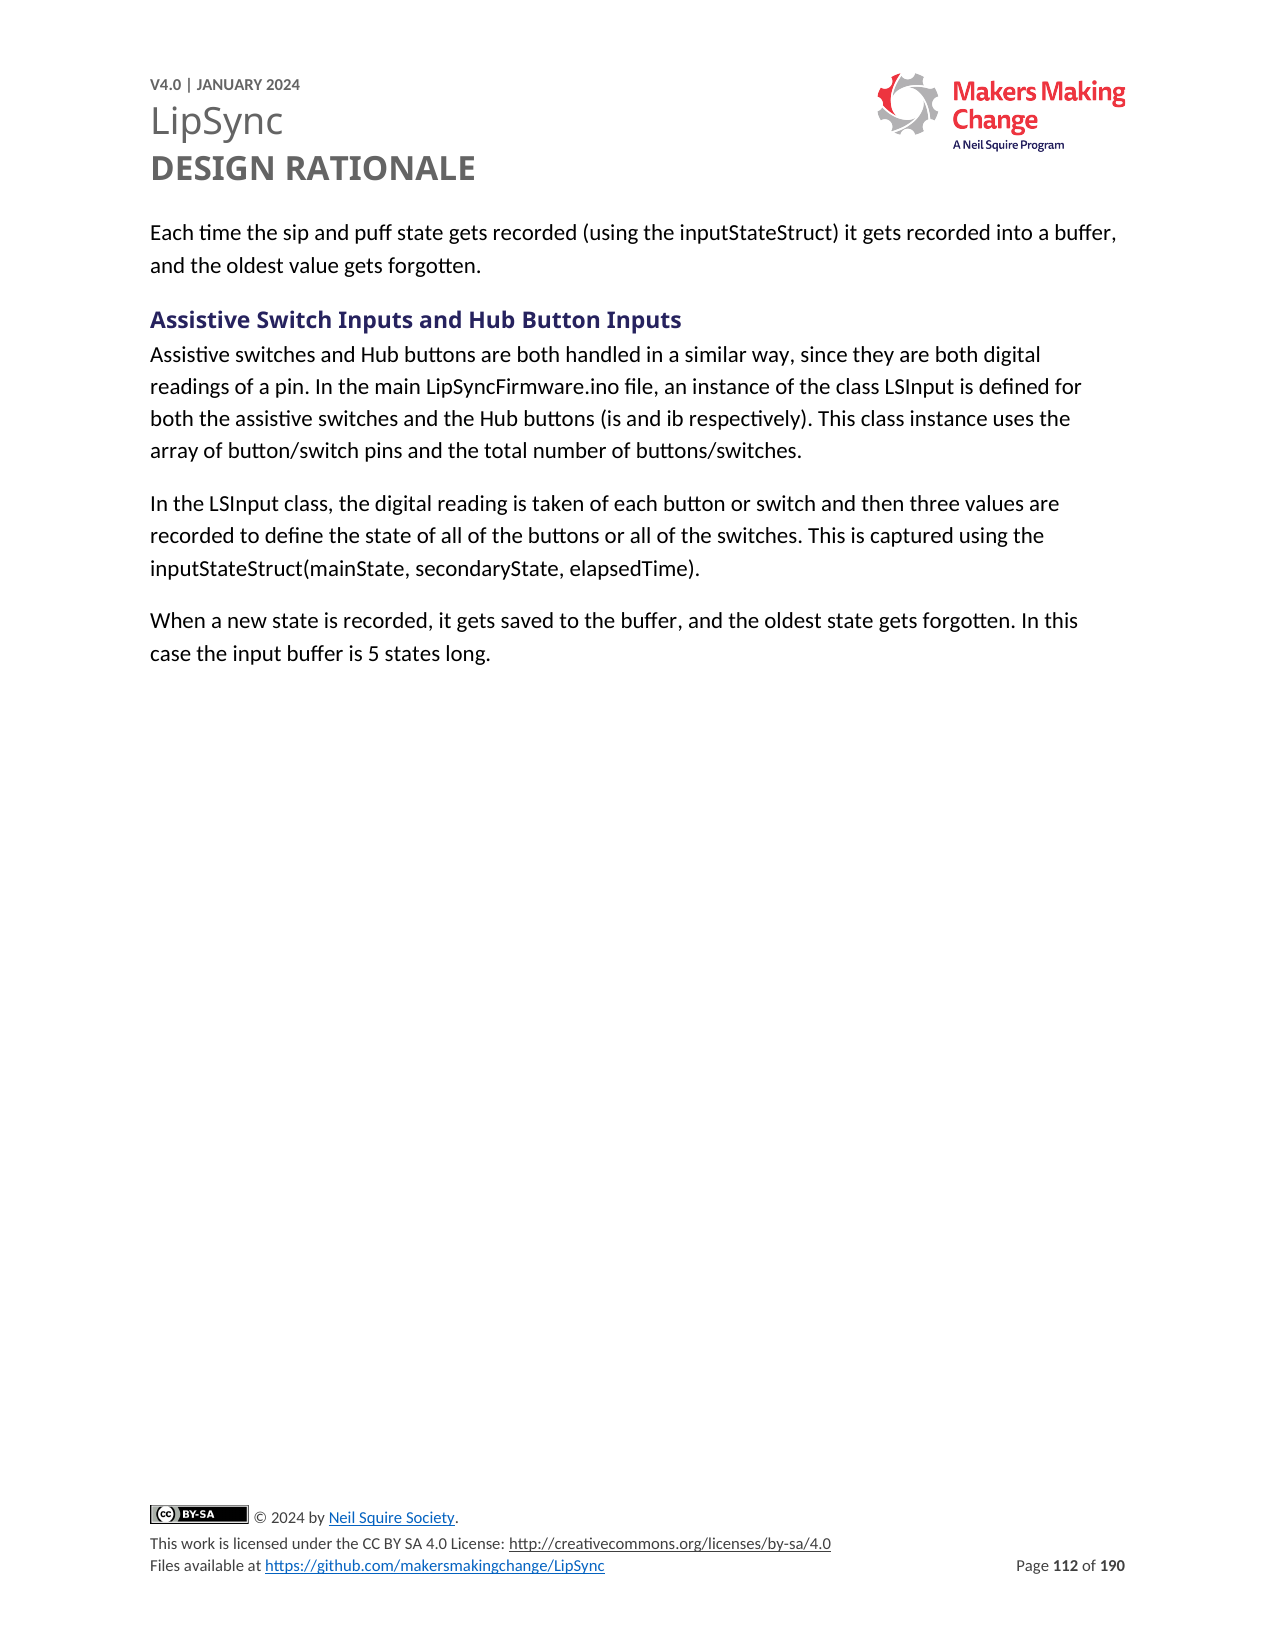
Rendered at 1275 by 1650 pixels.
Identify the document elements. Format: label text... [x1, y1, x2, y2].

picture [877, 73, 1125, 152]
text Each time the sip and puff state gets recorded (using the inputStateStruct) it gets recorded into a buffer, and the oldest value gets forgotten. [150, 218, 1125, 279]
text When a new state is recorded, it gets saved to the buffer, and the oldest state gets forgotten. In this case the input buffer is 5 states long. [150, 607, 1125, 667]
text Assistive switches and Hub buttons are both handled in a similar way, since they are both digital readings of a pin. In the main LipSyncFirmware.ino file, an instance of the class LSInput is defined for both the assistive switches and the Hub buttons (is and ib respectively). This class instance uses the array of button/switch pins and the total number of buttons/switches. [150, 340, 1125, 464]
text In the LSInput class, the digital reading is taken of each button or switch and then three values are recorded to define the state of all of the buttons or all of the switches. This is captured using the inputStateStruct(mainState, secondaryState, elapsedTime). [150, 489, 1125, 582]
subtitle Assistive Switch Inputs and Hub Button Inputs [150, 304, 1125, 335]
picture [150, 1505, 249, 1524]
